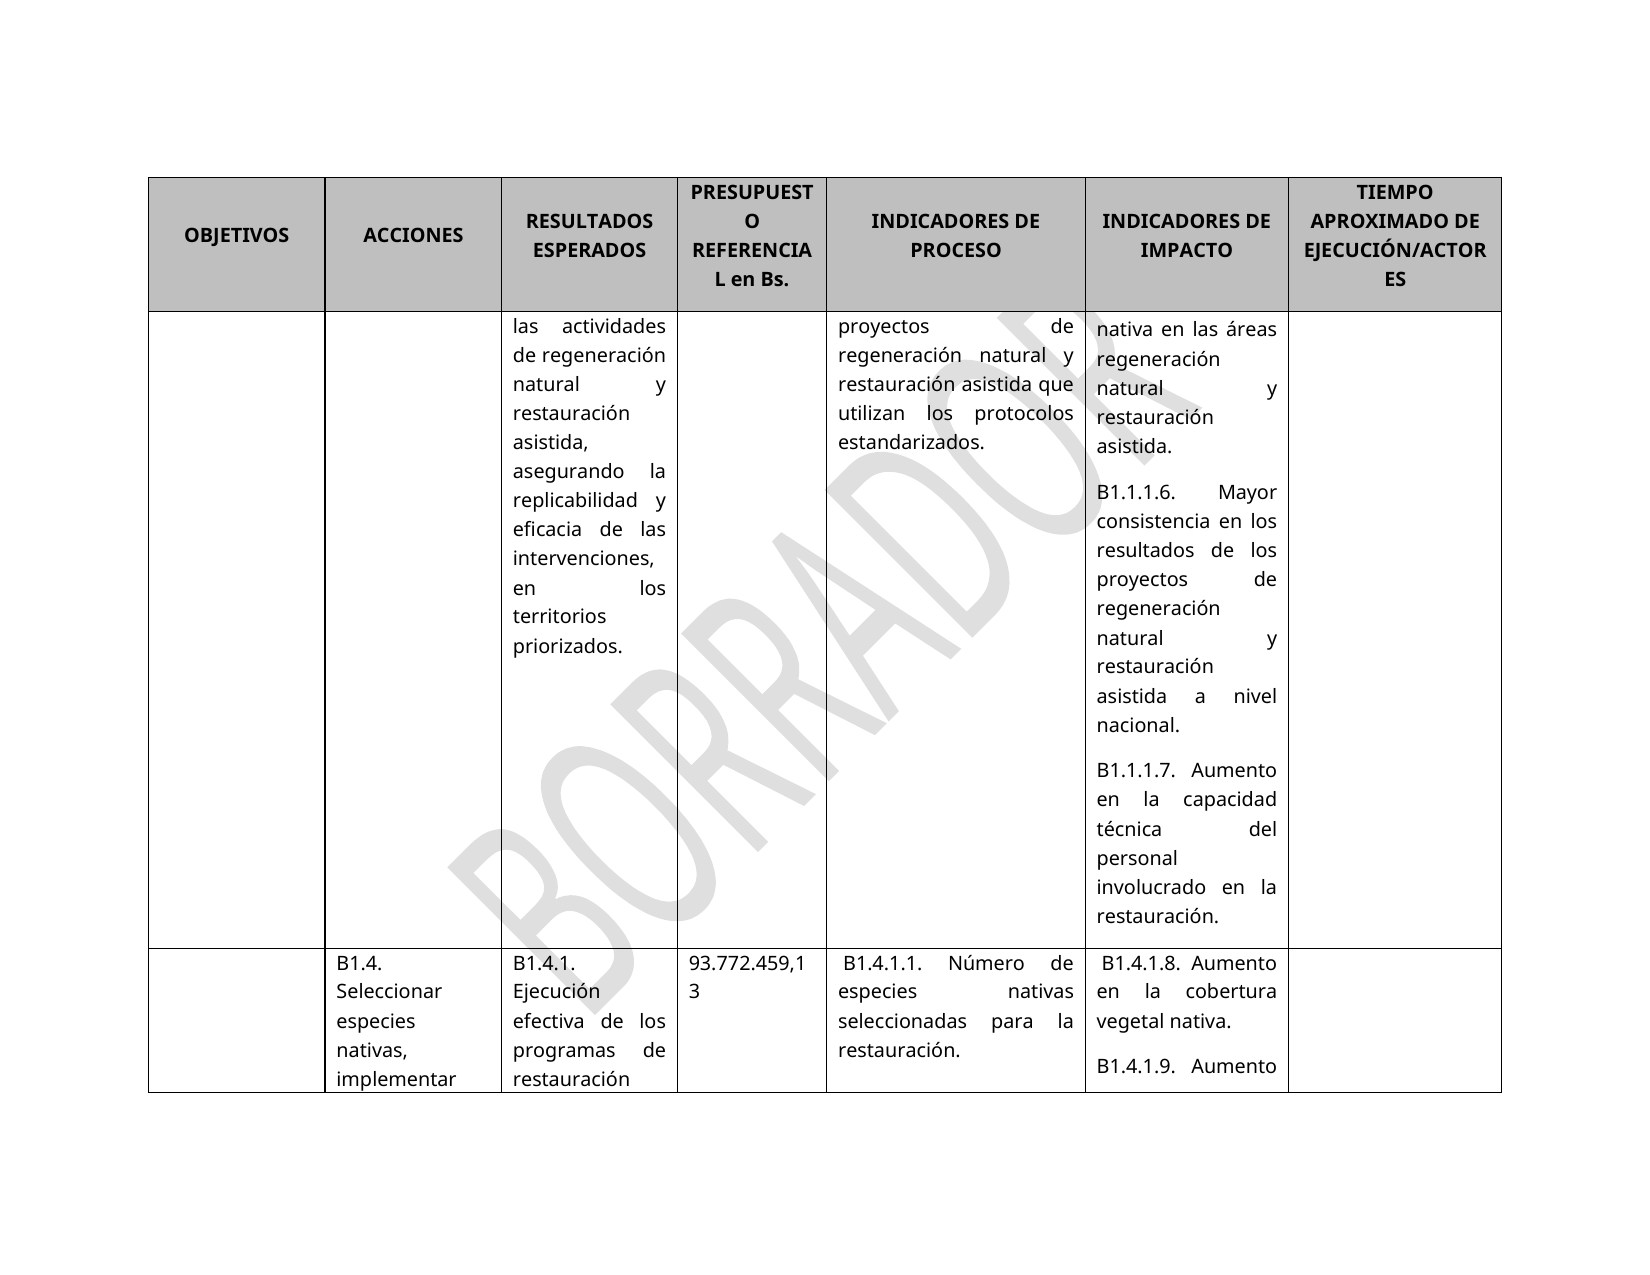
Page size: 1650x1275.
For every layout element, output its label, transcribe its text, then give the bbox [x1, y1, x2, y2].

table_header INDICADORES DE IMPACTO [1086, 178, 1288, 311]
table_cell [1086, 312, 1288, 948]
table_header INDICADORES DE PROCESO [827, 178, 1085, 311]
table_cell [326, 949, 501, 1092]
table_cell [326, 312, 501, 948]
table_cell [1086, 949, 1288, 1092]
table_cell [827, 312, 1085, 948]
table_header RESULTADOS ESPERADOS [502, 178, 677, 311]
table_cell [678, 312, 826, 948]
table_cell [502, 949, 677, 1092]
table_cell 93.772.459,13 [678, 949, 826, 1092]
table_cell [149, 949, 324, 1092]
table_header OBJETIVOS [149, 178, 324, 311]
table_cell [1289, 949, 1501, 1092]
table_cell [827, 949, 1085, 1092]
table_header TIEMPO APROXIMADO DE EJECUCIÓN/ACTORES [1289, 178, 1501, 311]
table_header PRESUPUESTO REFERENCIAL en Bs. [678, 178, 826, 311]
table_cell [502, 312, 677, 948]
table_header ACCIONES [326, 178, 501, 311]
table_cell [1289, 312, 1501, 948]
table_cell [149, 312, 324, 948]
